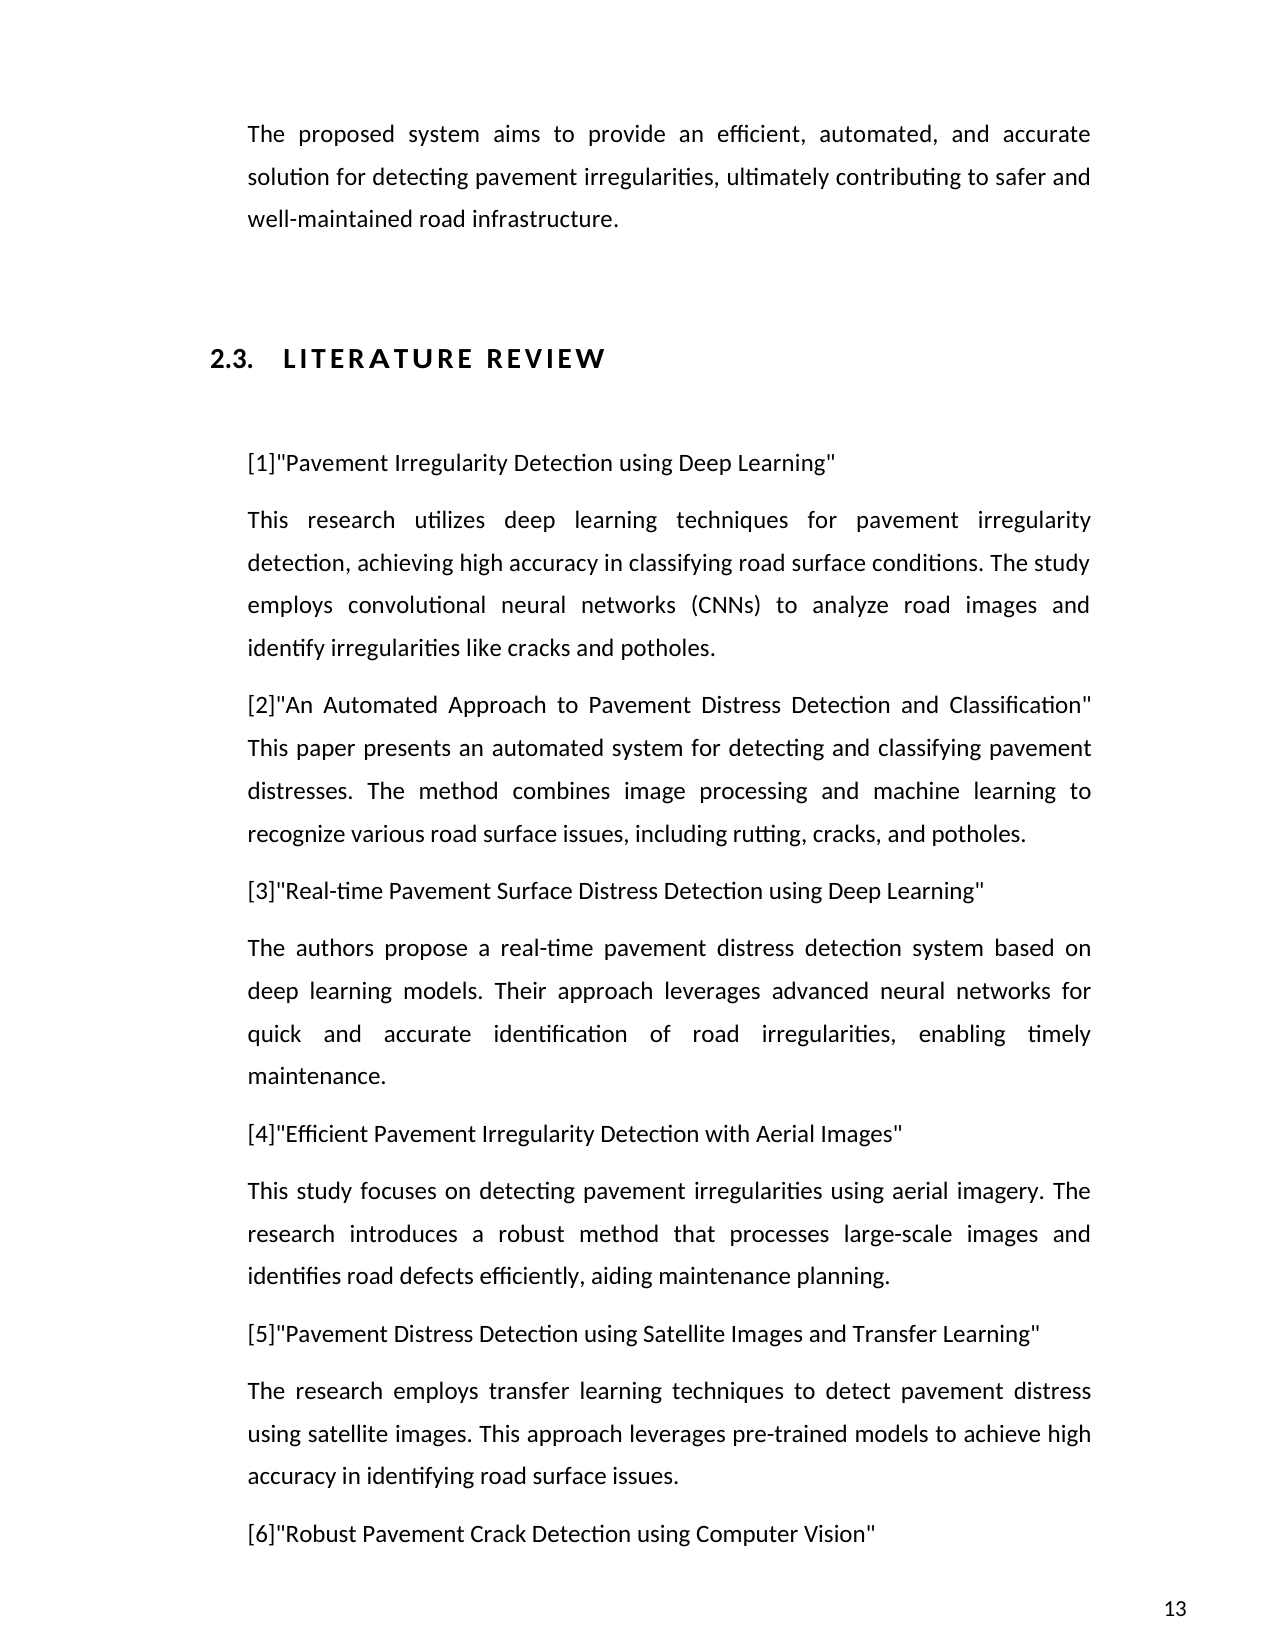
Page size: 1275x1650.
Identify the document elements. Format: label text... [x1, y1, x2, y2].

text The research employs transfer learning techniques to detect pavement distress using satellite images. This approach leverages pre-trained models to achieve high accuracy in identifying road surface issues. [247, 1375, 1093, 1491]
text [3]"Real-time Pavement Surface Distress Detection using Deep Learning" [247, 875, 1093, 906]
text [5]"Pavement Distress Detection using Satellite Images and Transfer Learning" [247, 1318, 1093, 1348]
text [4]"Efficient Pavement Irregularity Detection with Aerial Images" [247, 1118, 1093, 1148]
text The authors propose a real-time pavement distress detection system based on deep learning models. Their approach leverages advanced neural networks for quick and accurate identification of road irregularities, enabling timely maintenance. [247, 932, 1093, 1091]
text 2.3. LITERATURE REVIEW [210, 340, 1188, 376]
text The proposed system aims to provide an efficient, automated, and accurate solution for detecting pavement irregularities, ultimately contributing to safer and well-maintained road infrastructure. [247, 118, 1093, 234]
text [1]"Pavement Irregularity Detection using Deep Learning" [247, 447, 1093, 477]
text This study focuses on detecting pavement irregularities using aerial imagery. The research introduces a robust method that processes large-scale images and identifies road defects efficiently, aiding maintenance planning. [247, 1175, 1093, 1291]
text [6]"Robust Pavement Crack Detection using Computer Vision" [247, 1518, 1093, 1548]
text [2]"An Automated Approach to Pavement Distress Detection and Classification" This paper presents an automated system for detecting and classifying pavement distresses. The method combines image processing and machine learning to recognize various road surface issues, including rutting, cracks, and potholes. [247, 690, 1093, 848]
text This research utilizes deep learning techniques for pavement irregularity detection, achieving high accuracy in classifying road surface conditions. The study employs convolutional neural networks (CNNs) to analyze road images and identify irregularities like cracks and potholes. [247, 504, 1093, 663]
